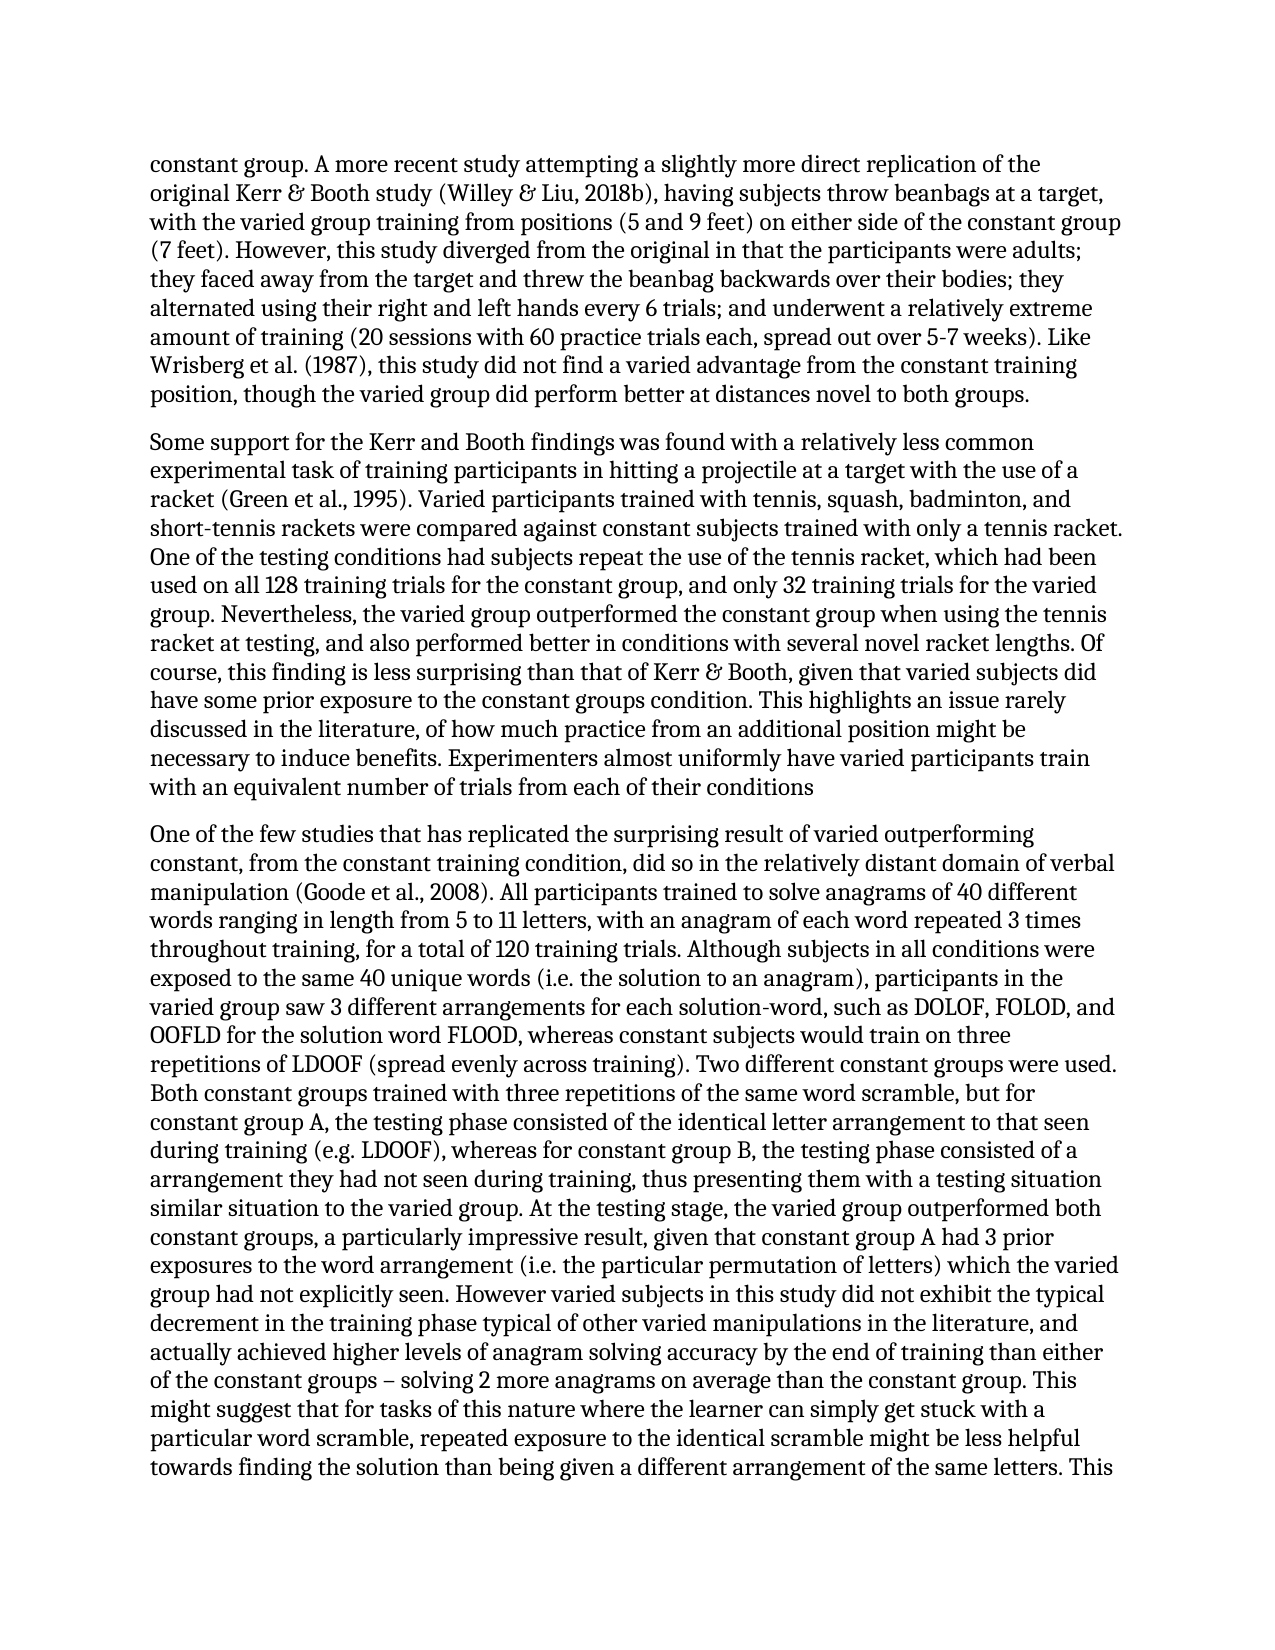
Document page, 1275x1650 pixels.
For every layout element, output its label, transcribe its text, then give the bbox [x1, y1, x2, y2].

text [150, 150, 1125, 409]
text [150, 820, 1125, 1481]
text Some support for the Kerr and Booth findings was found with a relatively less common experimental task of training participants in hitting a projectile at a target with the use of a racket (Green et al., 1995). Varied participants trained with tennis, squash, badminton, and short-tennis rackets were compared against constant subjects trained with only a tennis racket. One of the testing conditions had subjects repeat the use of the tennis racket, which had been used on all 128 training trials for the constant group, and only 32 training trials for the varied group. Nevertheless, the varied group outperformed the constant group when using the tennis racket at testing, and also performed better in conditions with several novel racket lengths. Of course, this finding is less surprising than that of Kerr & Booth, given that varied subjects did have some prior exposure to the constant groups condition. This highlights an issue rarely discussed in the literature, of how much practice from an additional position might be necessary to induce benefits. Experimenters almost uniformly have varied participants train with an equivalent number of trials from each of their conditions [150, 427, 1125, 801]
